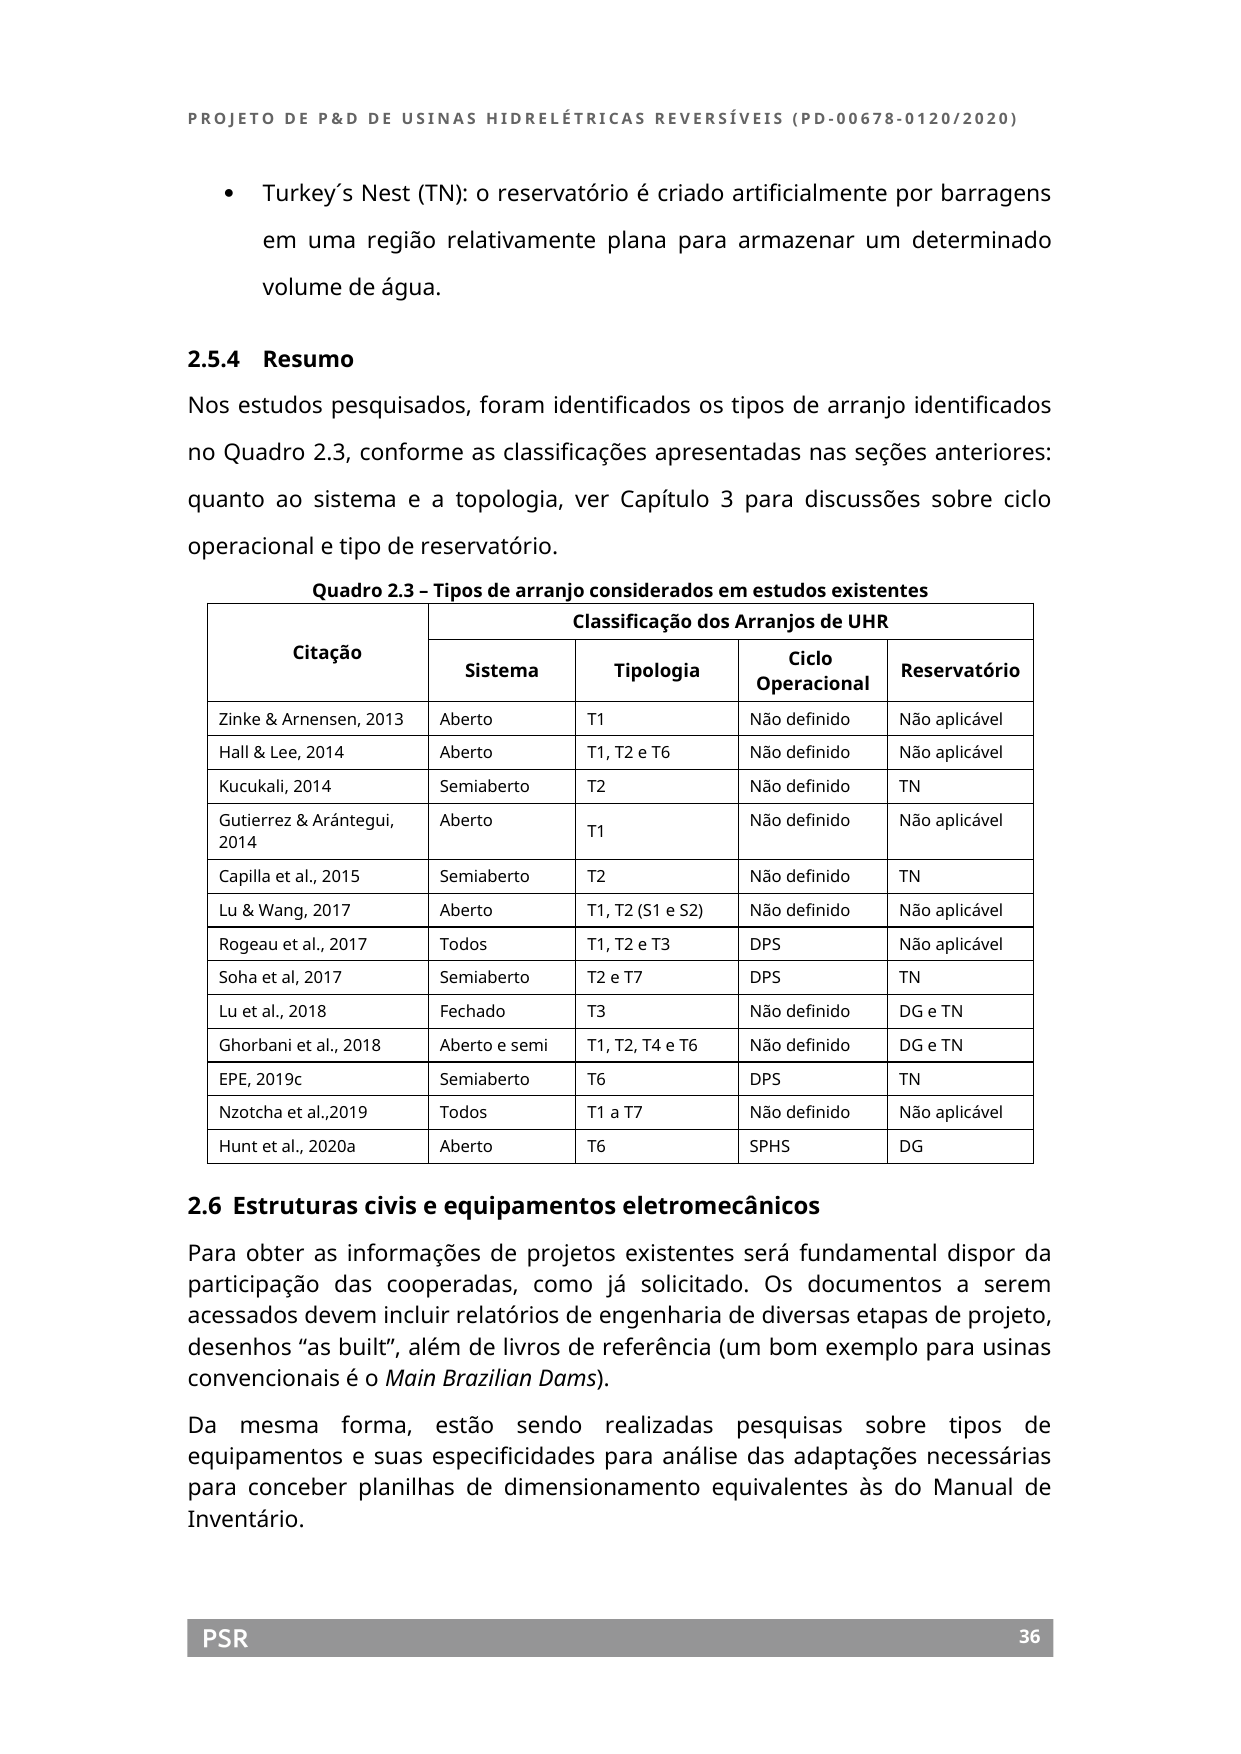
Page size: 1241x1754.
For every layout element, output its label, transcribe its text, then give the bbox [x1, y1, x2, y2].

table_cell Nzotcha et al.,2019 [208, 1096, 428, 1129]
table_cell Não definido [739, 1096, 887, 1129]
table_cell Rogeau et al., 2017 [208, 928, 428, 960]
table_cell Semiaberto [429, 1063, 575, 1095]
table_cell T1, T2 e T3 [576, 928, 738, 960]
table_cell DPS [739, 961, 887, 994]
table_cell Não aplicável [888, 702, 1033, 735]
table_cell T1, T2 e T6 [576, 736, 738, 769]
table_cell T6 [576, 1063, 738, 1095]
table_cell T3 [576, 995, 738, 1028]
table_cell T2 [576, 860, 738, 893]
table_cell Hunt et al., 2020a [208, 1130, 428, 1163]
table_cell Semiaberto [429, 860, 575, 893]
table_cell DG e TN [888, 995, 1033, 1028]
table_cell Não aplicável [888, 804, 1033, 859]
table_cell Não definido [739, 860, 887, 893]
table_cell TN [888, 1063, 1033, 1095]
table_cell Gutierrez & Arántegui, 2014 [208, 804, 428, 859]
table_cell Aberto [429, 1130, 575, 1163]
table_cell Não definido [739, 702, 887, 735]
table_cell DG e TN [888, 1029, 1033, 1061]
table_cell Todos [429, 928, 575, 960]
table_cell Aberto [429, 804, 575, 859]
table_cell DG [888, 1130, 1033, 1163]
table_cell Tipologia [576, 640, 738, 701]
table_cell T1, T2 (S1 e S2) [576, 894, 738, 926]
table_cell T2 [576, 770, 738, 802]
table_cell DPS [739, 1063, 887, 1095]
table_cell Todos [429, 1096, 575, 1129]
table_cell T1 [576, 702, 738, 735]
table_cell TN [888, 961, 1033, 994]
table_cell Não definido [739, 894, 887, 926]
table_cell Ciclo Operacional [739, 640, 887, 701]
picture [201, 1628, 250, 1649]
table_cell Semiaberto [429, 770, 575, 802]
table_cell Não definido [739, 736, 887, 769]
table_cell Não definido [739, 770, 887, 802]
table_cell Lu et al., 2018 [208, 995, 428, 1028]
table_cell EPE, 2019c [208, 1063, 428, 1095]
table_cell Ghorbani et al., 2018 [208, 1029, 428, 1061]
table_cell Soha et al, 2017 [208, 961, 428, 994]
table_cell T1, T2, T4 e T6 [576, 1029, 738, 1061]
table_cell Aberto [429, 894, 575, 926]
table_cell Fechado [429, 995, 575, 1028]
table_cell Semiaberto [429, 961, 575, 994]
table_cell SPHS [739, 1130, 887, 1163]
table_cell DPS [739, 928, 887, 960]
list Turkey´s Nest (TN): o reservatório é criado artificialmente por barragens em uma região relativamente plana para armazenar um determinado volume de água. [225, 177, 1053, 302]
table_cell Lu & Wang, 2017 [208, 894, 428, 926]
table_cell Não definido [739, 1029, 887, 1061]
table_cell Não aplicável [888, 928, 1033, 960]
table_cell Não definido [739, 995, 887, 1028]
table_cell Não definido [739, 804, 887, 859]
table_cell Reservatório [888, 640, 1033, 701]
text Quadro 2.3 – Tipos de arranjo considerados em estudos existentes [187, 577, 1053, 602]
table_cell TN [888, 770, 1033, 802]
table_cell Capilla et al., 2015 [208, 860, 428, 893]
subtitle Resumo [187, 343, 1053, 374]
table_cell Não aplicável [888, 894, 1033, 926]
table_cell Não aplicável [888, 736, 1033, 769]
table_cell Zinke & Arnensen, 2013 [208, 702, 428, 735]
table_header Citação [208, 604, 428, 701]
table_cell Hall & Lee, 2014 [208, 736, 428, 769]
table_cell Sistema [429, 640, 575, 701]
table_cell T6 [576, 1130, 738, 1163]
table_cell T1 a T7 [576, 1096, 738, 1129]
text Da mesma forma, estão sendo realizadas pesquisas sobre tipos de equipamentos e suas especificidades para análise das adaptações necessárias para conceber planilhas de dimensionamento equivalentes às do Manual de Inventário. [187, 1409, 1053, 1534]
table_cell Aberto e semi [429, 1029, 575, 1061]
table_cell Kucukali, 2014 [208, 770, 428, 802]
table_cell Aberto [429, 736, 575, 769]
subtitle Estruturas civis e equipamentos eletromecânicos [187, 1189, 1053, 1221]
table_cell T2 e T7 [576, 961, 738, 994]
text Para obter as informações de projetos existentes será fundamental dispor da participação das cooperadas, como já solicitado. Os documentos a serem acessados devem incluir relatórios de engenharia de diversas etapas de projeto, desenhos “as built”, além de livros de referência (um bom exemplo para usinas convencionais é o Main Brazilian Dams). [187, 1237, 1053, 1393]
table_cell T1 [576, 804, 738, 859]
text Nos estudos pesquisados, foram identificados os tipos de arranjo identificados no Quadro 2.3, conforme as classificações apresentadas nas seções anteriores: quanto ao sistema e a topologia, ver Capítulo 3 para discussões sobre ciclo operacional e tipo de reservatório. [187, 389, 1053, 561]
table_cell Aberto [429, 702, 575, 735]
table_cell Não aplicável [888, 1096, 1033, 1129]
table_cell TN [888, 860, 1033, 893]
table_header Classificação dos Arranjos de UHR [429, 604, 1033, 639]
